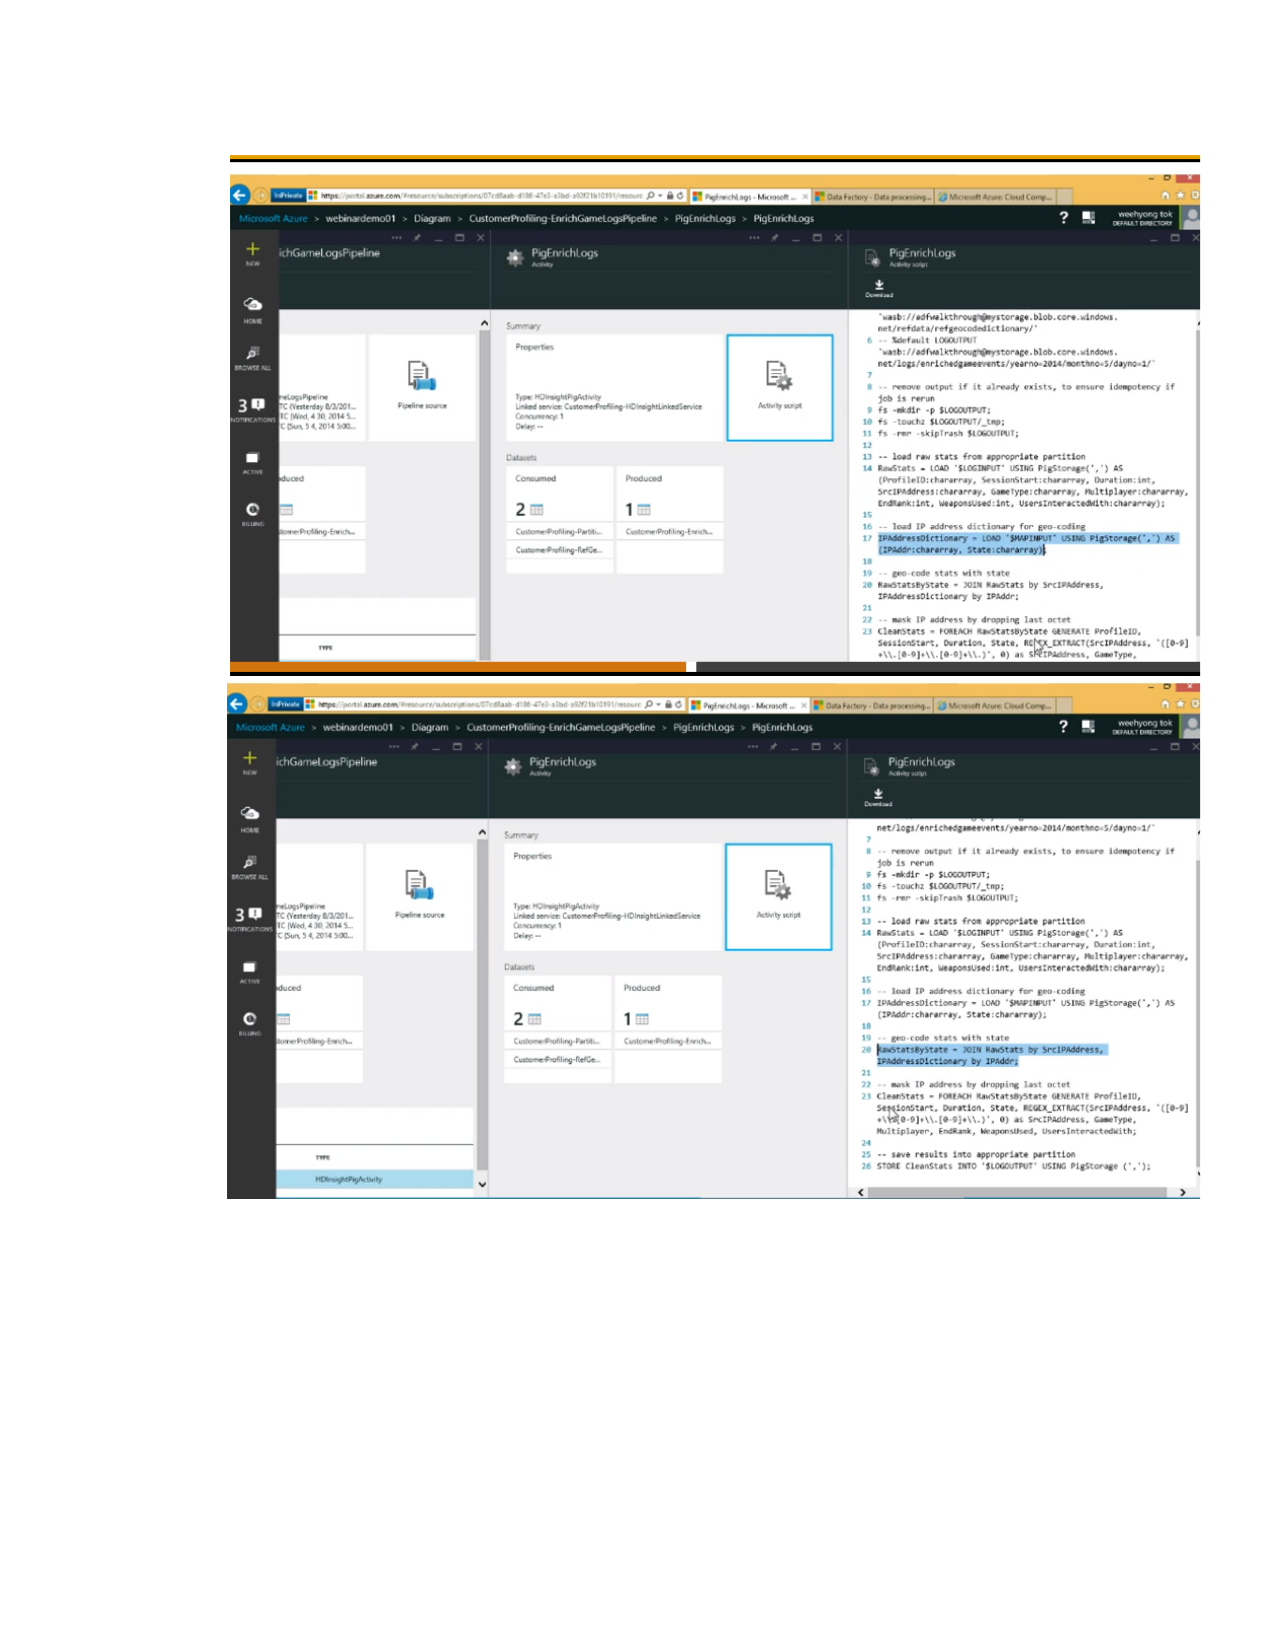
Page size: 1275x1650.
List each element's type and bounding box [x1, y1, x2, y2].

picture [225, 677, 1200, 1199]
picture [225, 150, 1200, 676]
